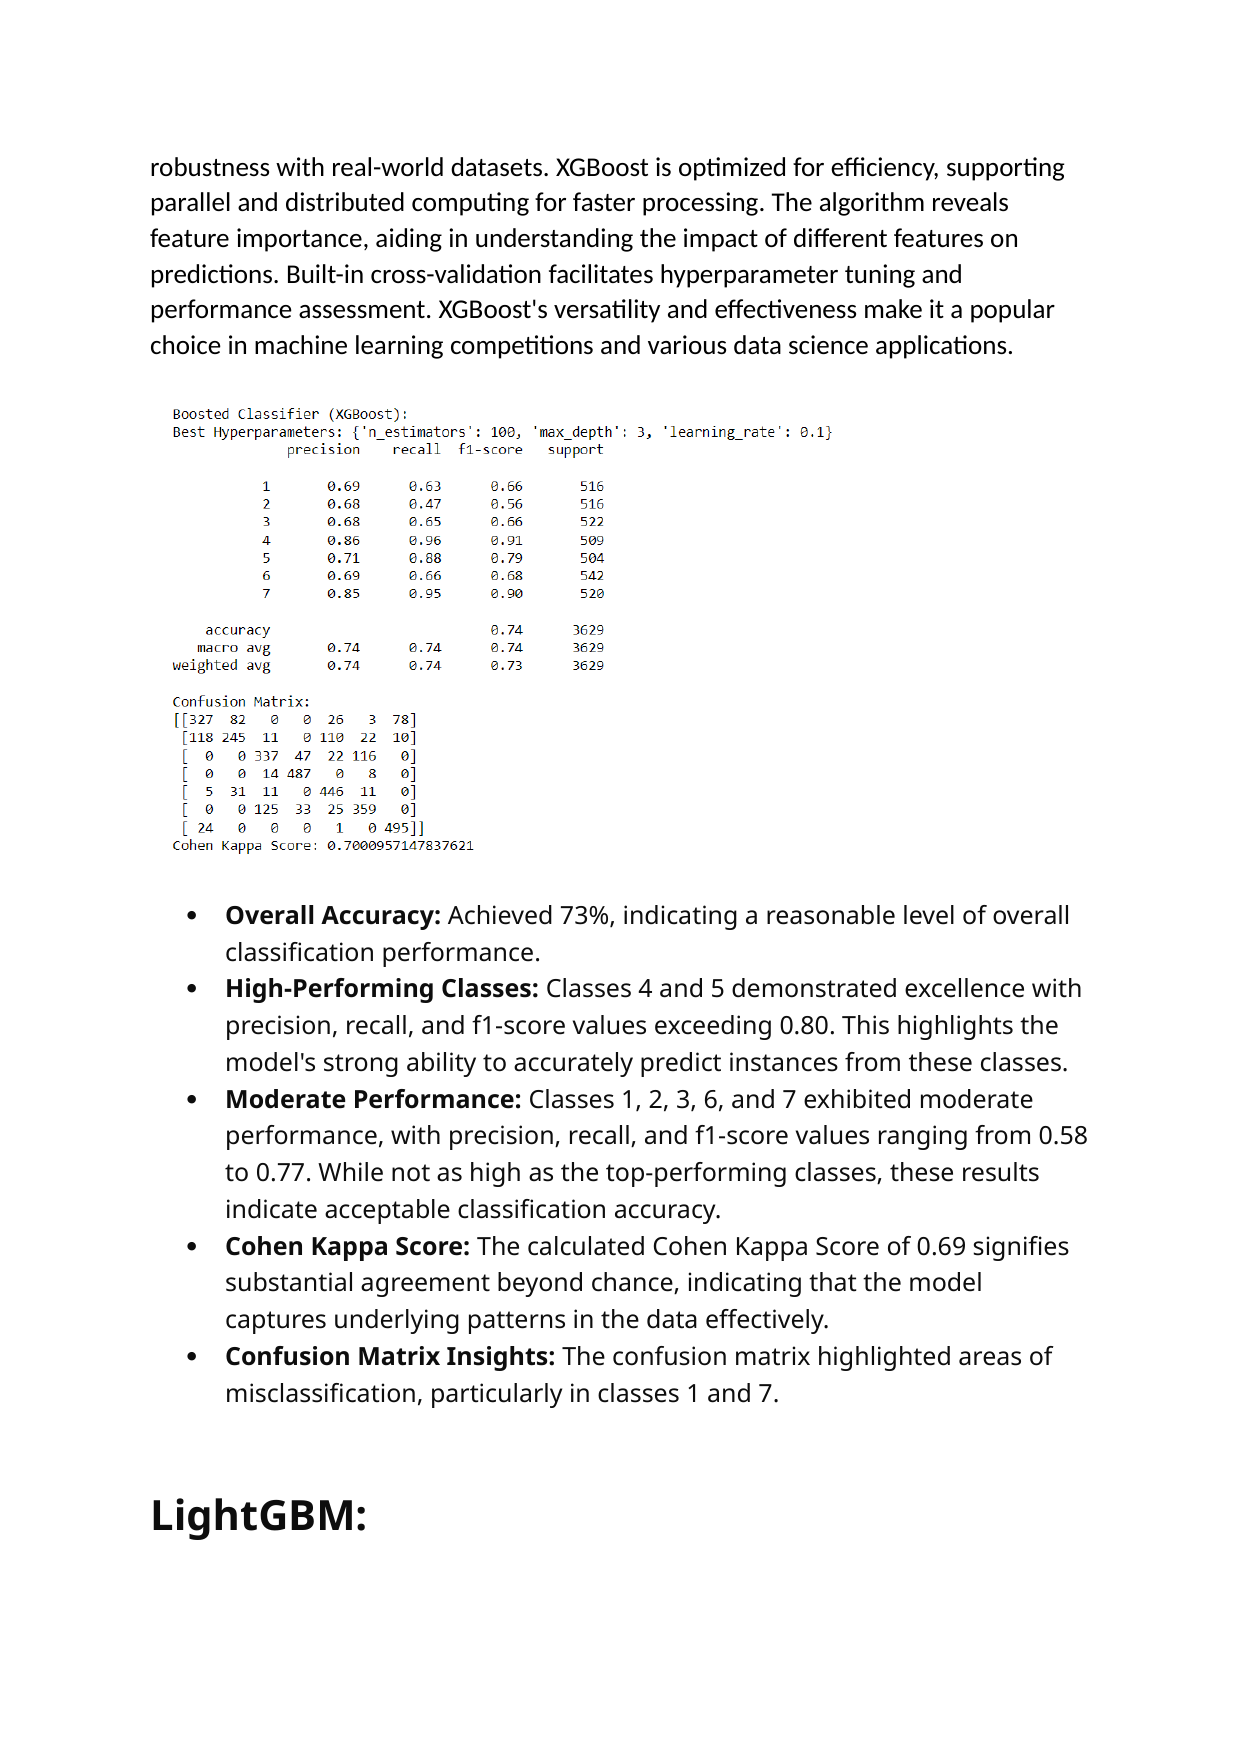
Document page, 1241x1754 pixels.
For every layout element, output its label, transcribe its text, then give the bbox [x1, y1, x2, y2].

list High-Performing Classes: Classes 4 and 5 demonstrated excellence with precision, recall, and f1-score values exceeding 0.80. This highlights the model's strong ability to accurately predict instances from these classes. [187, 971, 1090, 1078]
list Overall Accuracy: Achieved 73%, indicating a reasonable level of overall classification performance. [187, 897, 1090, 968]
text LightGBM: [150, 1486, 1090, 1542]
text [150, 150, 1090, 361]
list Confusion Matrix Insights: The confusion matrix highlighted areas of misclassification, particularly in classes 1 and 7. [187, 1339, 1090, 1409]
picture [150, 399, 901, 865]
list Moderate Performance: Classes 1, 2, 3, 6, and 7 exhibited moderate performance, with precision, recall, and f1-score values ranging from 0.58 to 0.77. While not as high as the top-performing classes, these results indicate acceptable classification accuracy. [187, 1081, 1090, 1226]
list Cohen Kappa Score: The calculated Cohen Kappa Score of 0.69 signifies substantial agreement beyond chance, indicating that the model captures underlying patterns in the data effectively. [187, 1228, 1090, 1336]
